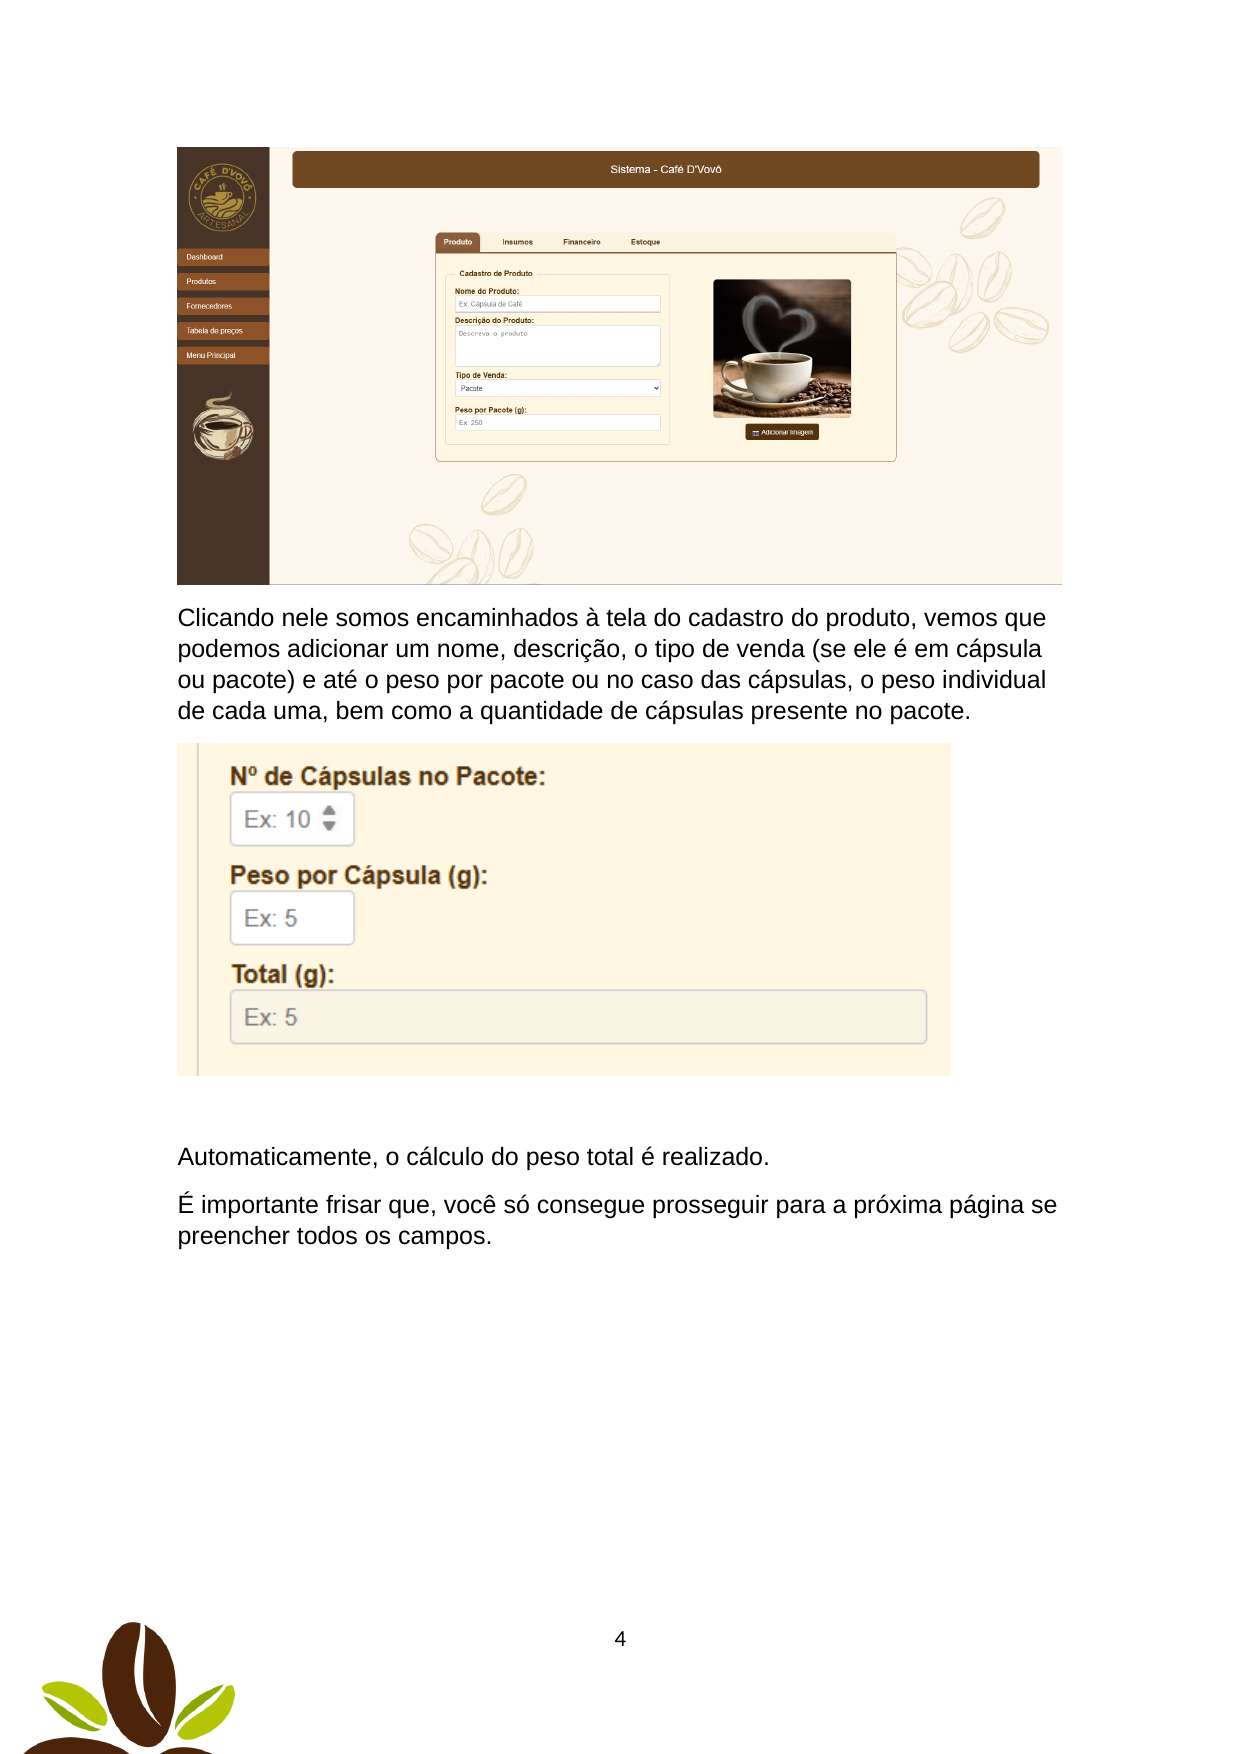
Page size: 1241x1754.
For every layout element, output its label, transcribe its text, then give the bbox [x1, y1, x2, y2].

picture [177, 743, 951, 1076]
picture [177, 147, 1062, 585]
text Clicando nele somos encaminhados à tela do cadastro do produto, vemos que podemos adicionar um nome, descrição, o tipo de venda (se ele é em cápsula ou pacote) e até o peso por pacote ou no caso das cápsulas, o peso individual de cada uma, bem como a quantidade de cápsulas presente no pacote. [177, 603, 1063, 725]
picture [0, 1606, 275, 1754]
text É importante frisar que, você só consegue prosseguir para a próxima página se preencher todos os campos. [177, 1190, 1063, 1250]
text Automaticamente, o cálculo do peso total é realizado. [177, 1142, 1063, 1171]
